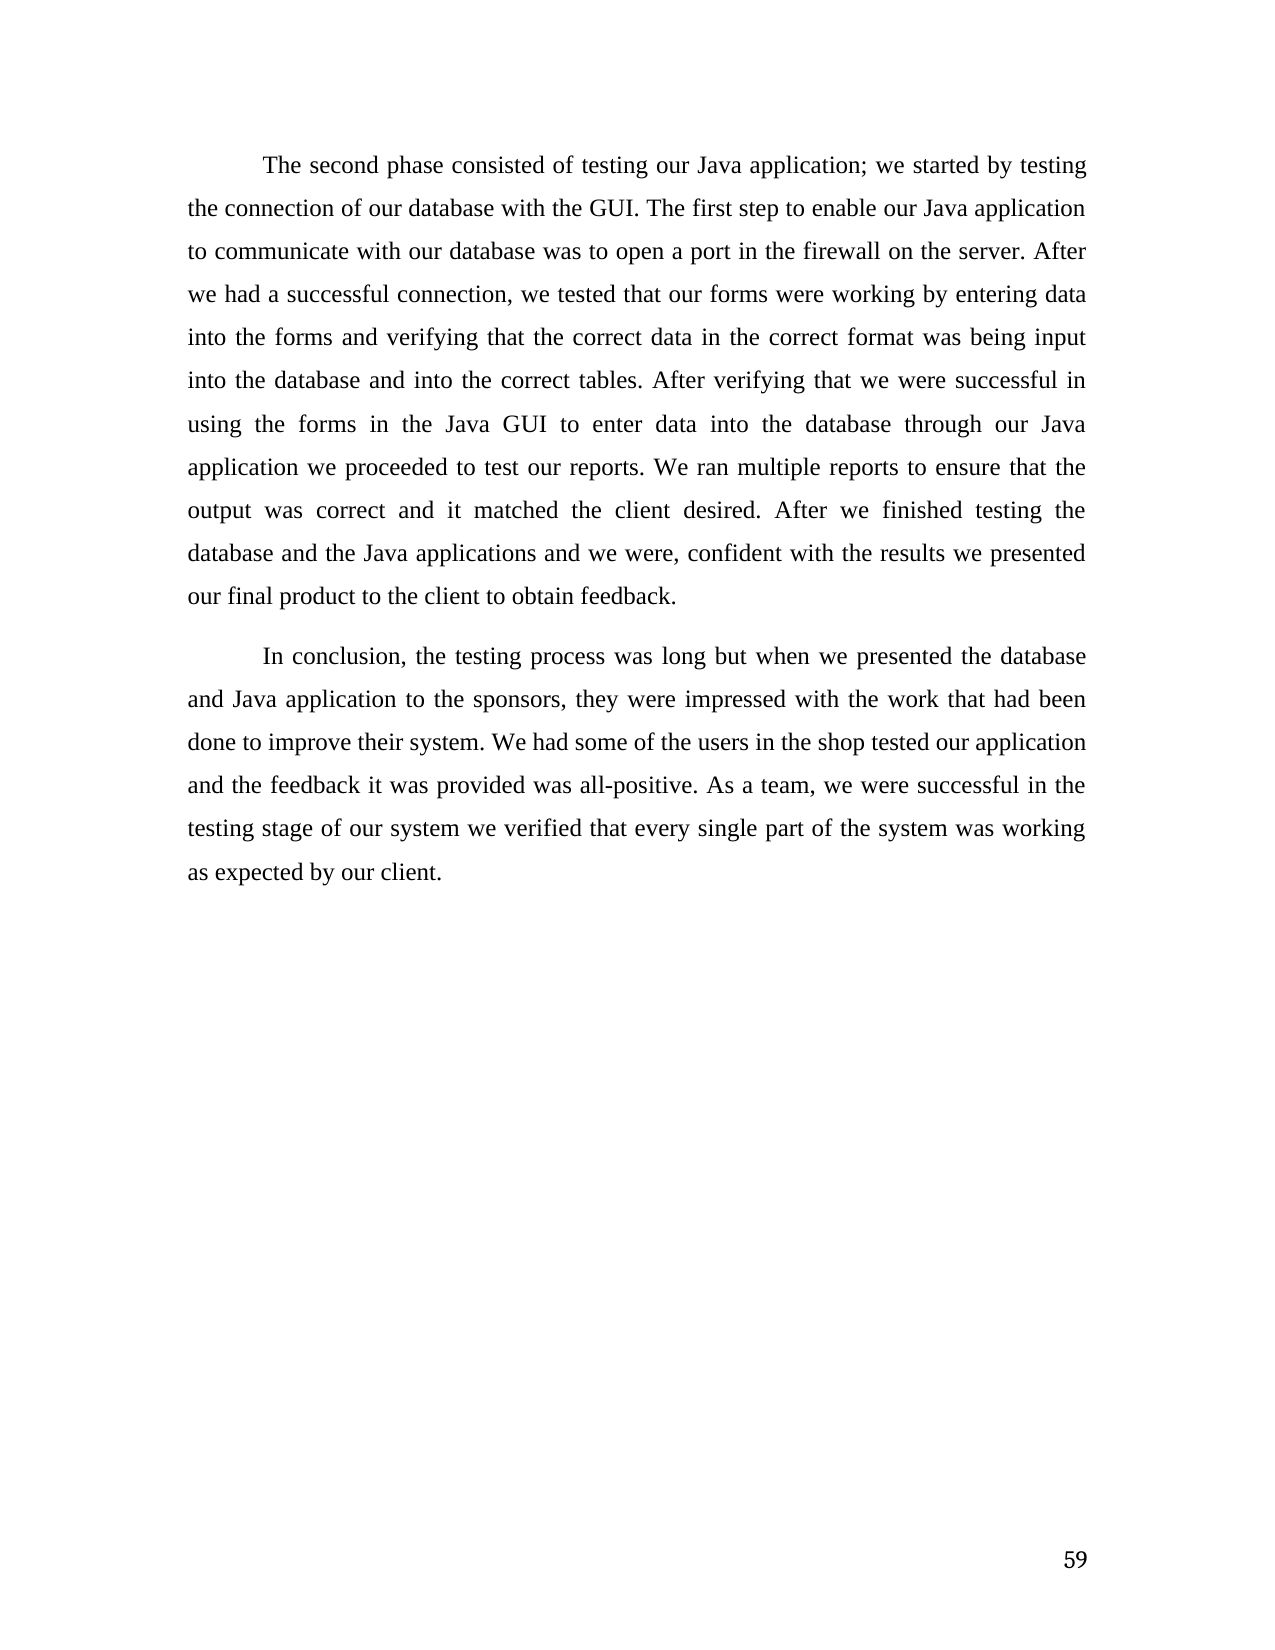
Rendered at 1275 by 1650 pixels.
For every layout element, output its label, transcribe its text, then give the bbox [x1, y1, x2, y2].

text The second phase consisted of testing our Java application; we started by testing the connection of our database with the GUI. The first step to enable our Java application to communicate with our database was to open a port in the firewall on the server. After we had a successful connection, we tested that our forms were working by entering data into the forms and verifying that the correct data in the correct format was being input into the database and into the correct tables. After verifying that we were successful in using the forms in the Java GUI to enter data into the database through our Java application we proceeded to test our reports. We ran multiple reports to ensure that the output was correct and it matched the client desired. After we finished testing the database and the Java applications and we were, confident with the results we presented our final product to the client to obtain feedback. [187, 150, 1087, 610]
text In conclusion, the testing process was long but when we presented the database and Java application to the sponsors, they were impressed with the work that had been done to improve their system. We had some of the users in the shop tested our application and the feedback it was provided was all-positive. As a team, we were successful in the testing stage of our system we verified that every single part of the system was working as expected by our client. [187, 641, 1087, 885]
